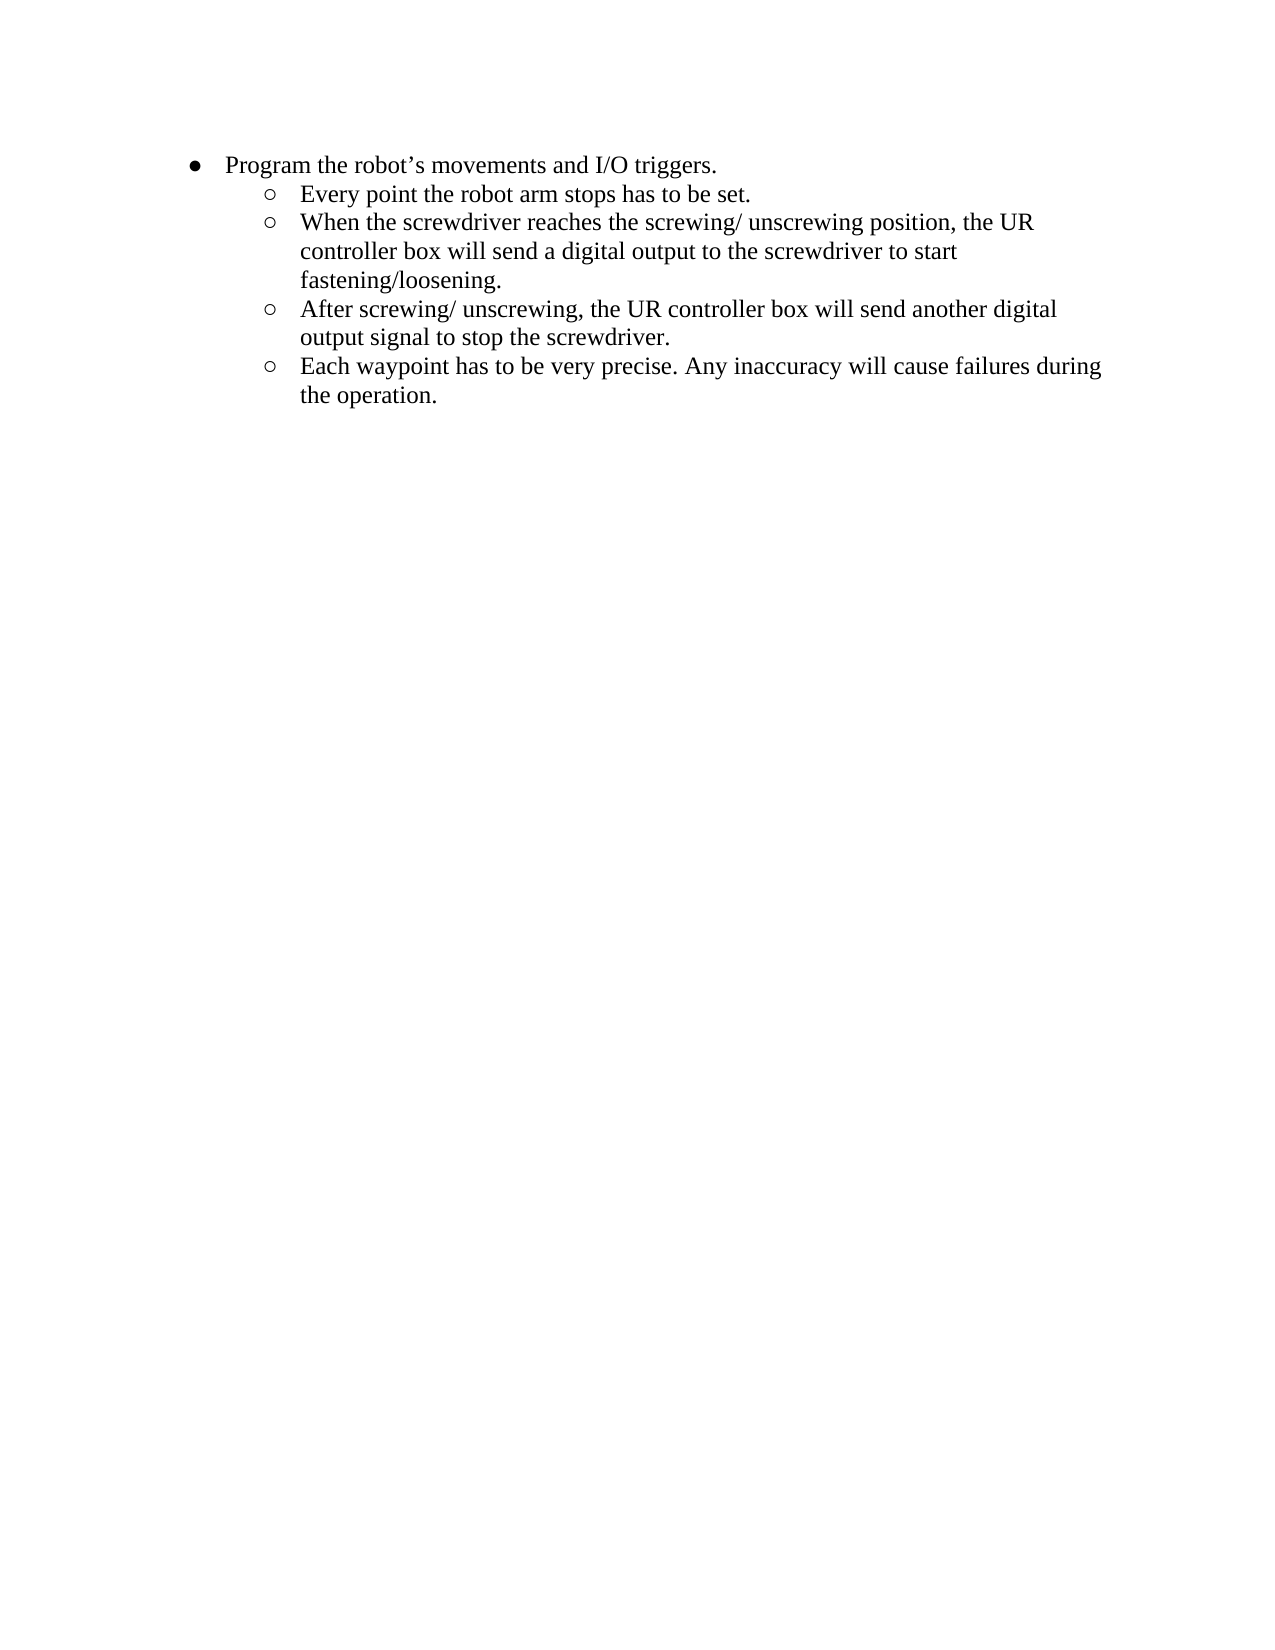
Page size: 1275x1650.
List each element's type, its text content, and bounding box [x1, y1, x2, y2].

list Program the robot’s movements and I/O triggers. [187, 150, 1125, 179]
list After screwing/ unscrewing, the UR controller box will send another digital output signal to stop the screwdriver. [262, 294, 1125, 351]
list Every point the robot arm stops has to be set. [262, 179, 1125, 207]
list When the screwdriver reaches the screwing/ unscrewing position, the UR controller box will send a digital output to the screwdriver to start fastening/loosening. [262, 207, 1125, 294]
list Each waypoint has to be very precise. Any inaccuracy will cause failures during the operation. [262, 351, 1125, 409]
